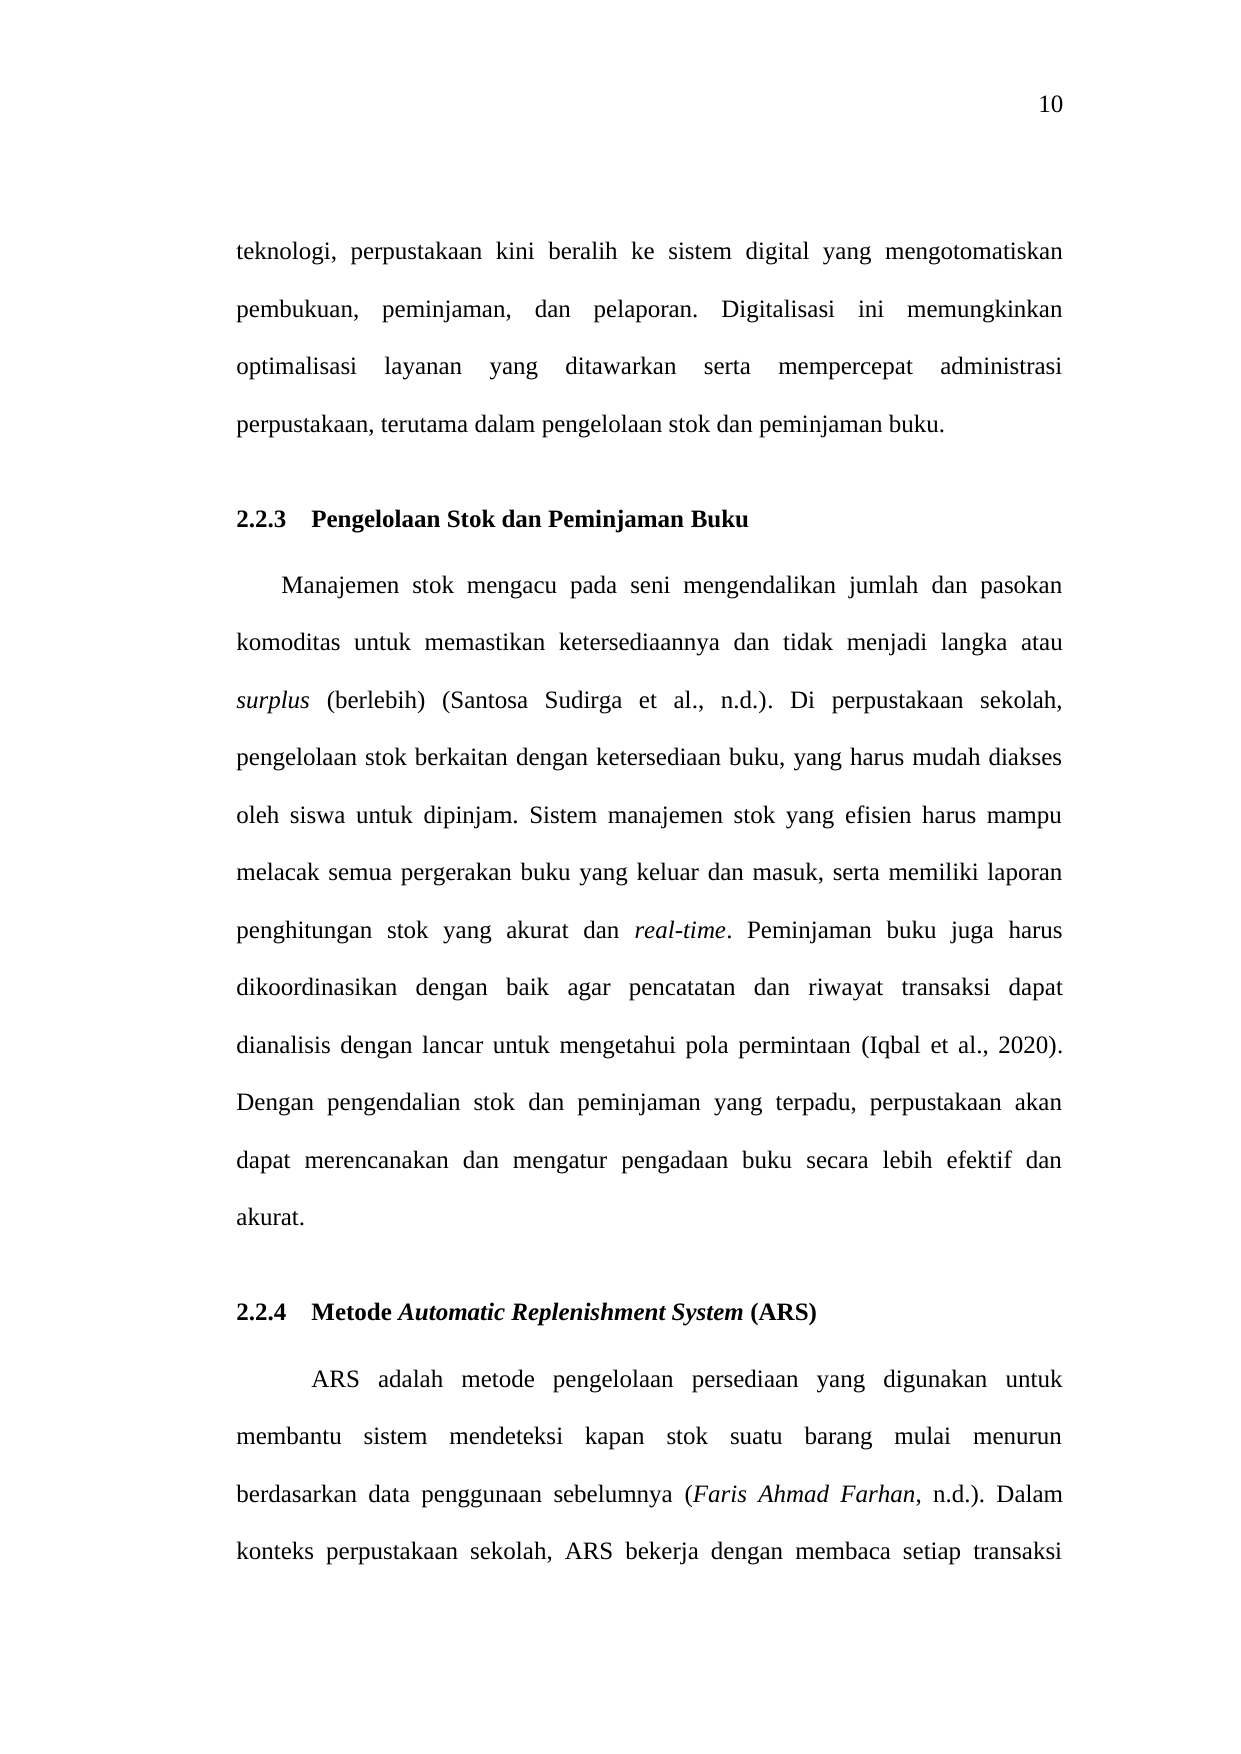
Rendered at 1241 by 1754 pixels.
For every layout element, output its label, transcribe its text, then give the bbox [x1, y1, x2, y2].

subtitle 2.2.4 Metode Automatic Replenishment System (ARS) [236, 1297, 1063, 1326]
text Manajemen stok mengacu pada seni mengendalikan jumlah dan pasokan komoditas untuk memastikan ketersediaannya dan tidak menjadi langka atau surplus (berlebih) . Di perpustakaan sekolah, pengelolaan stok berkaitan dengan ketersediaan buku, yang harus mudah diakses oleh siswa untuk dipinjam. Sistem manajemen stok yang efisien harus mampu melacak semua pergerakan buku yang keluar dan masuk, serta memiliki laporan penghitungan stok yang akurat dan real-time. Peminjaman buku juga harus dikoordinasikan dengan baik agar pencatatan dan riwayat transaksi dapat dianalisis dengan lancar untuk mengetahui pola permintaan . Dengan pengendalian stok dan peminjaman yang terpadu, perpustakaan akan dapat merencanakan dan mengatur pengadaan buku secara lebih efektif dan akurat. [236, 570, 1063, 1231]
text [236, 236, 1063, 437]
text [236, 1364, 1063, 1565]
subtitle 2.2.3 Pengelolaan Stok dan Peminjaman Buku [236, 504, 1063, 532]
